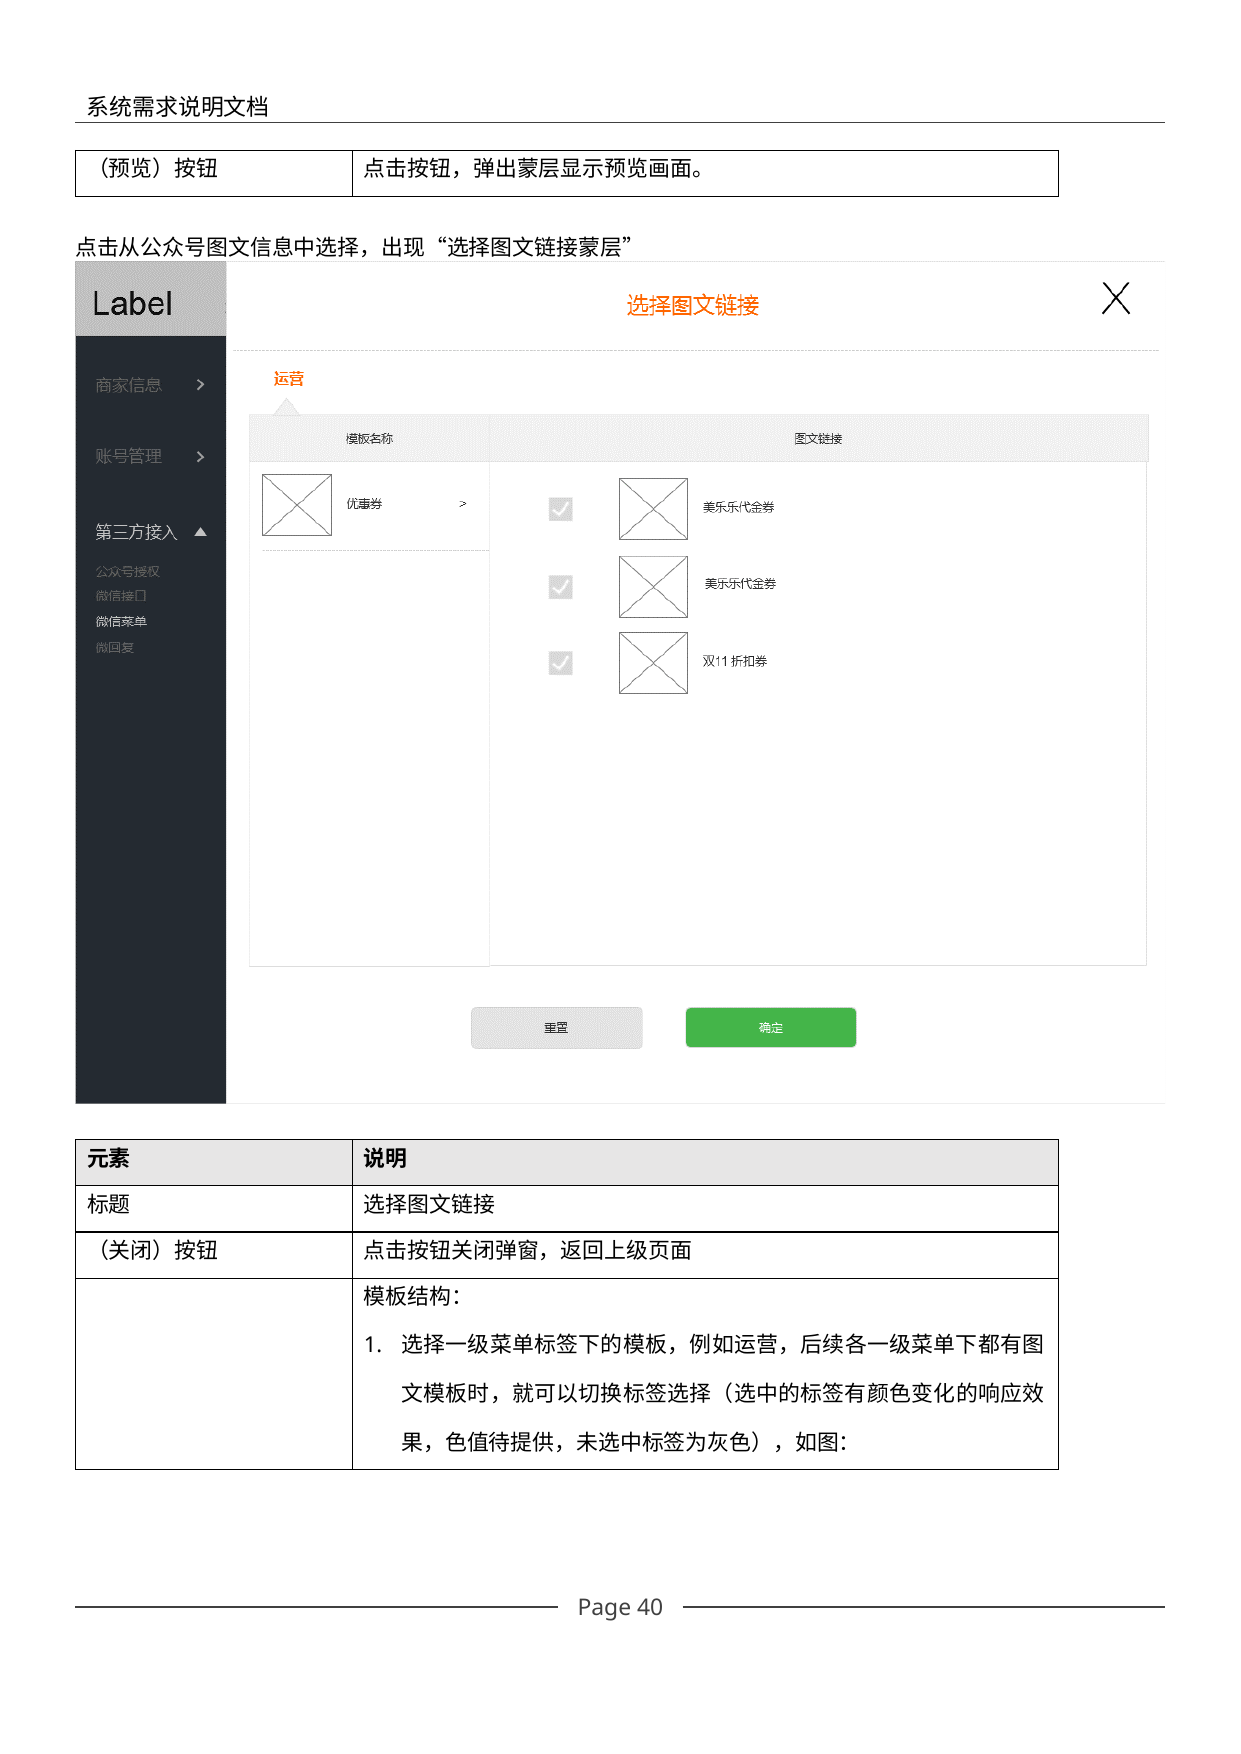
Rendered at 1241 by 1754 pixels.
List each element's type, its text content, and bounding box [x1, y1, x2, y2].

table_cell （关闭）按钮 [76, 1233, 352, 1277]
table_header 元素 [76, 1140, 352, 1185]
table_cell 点击按钮关闭弹窗，返回上级页面 [353, 1233, 1058, 1277]
table_cell 标题 [76, 1186, 352, 1231]
table_header 说明 [353, 1140, 1058, 1185]
picture [75, 261, 1166, 1104]
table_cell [353, 1279, 1058, 1469]
table_cell [76, 1279, 352, 1469]
table_cell 选择图文链接 [353, 1186, 1058, 1231]
table_cell 点击按钮，弹出蒙层显示预览画面。 [353, 151, 1058, 196]
table_cell （预览）按钮 [76, 151, 352, 196]
text 点击从公众号图文信息中选择，出现“选择图文链接蒙层” [75, 229, 1165, 261]
